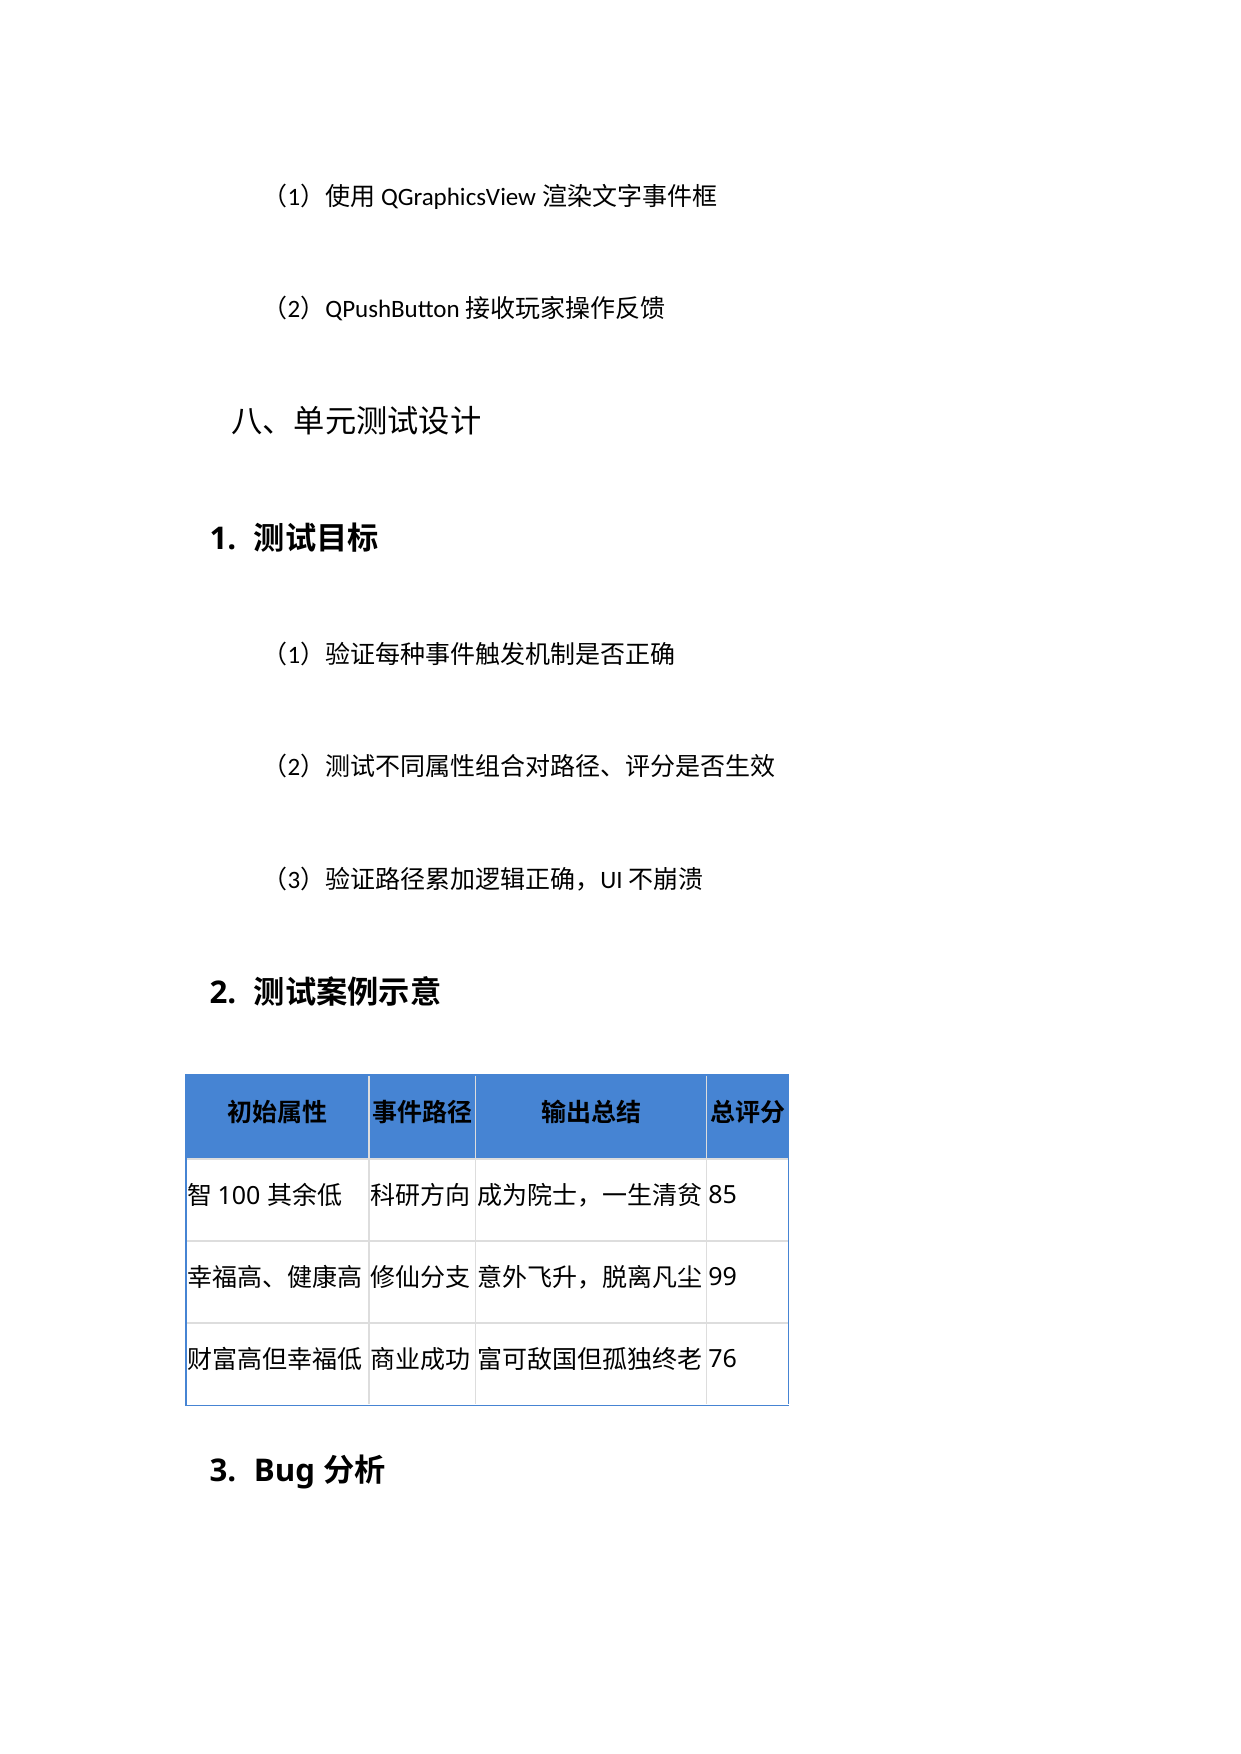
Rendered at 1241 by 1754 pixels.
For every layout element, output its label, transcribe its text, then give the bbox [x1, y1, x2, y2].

table_cell 99 [707, 1242, 788, 1322]
table_header [789, 1074, 797, 1158]
text （3）验证路径累加逻辑正确，UI 不崩溃 [262, 845, 1053, 910]
subtitle 测试案例示意 [209, 957, 1053, 1022]
subtitle 单元测试设计 [187, 387, 1053, 452]
text （2）测试不同属性组合对路径、评分是否生效 [262, 732, 1053, 797]
table_cell [789, 1240, 797, 1322]
table_cell 成为院士，一生清贫 [476, 1160, 706, 1240]
table_cell [789, 1158, 797, 1240]
table_cell 财富高但幸福低 [187, 1324, 368, 1404]
table_cell 85 [707, 1160, 788, 1240]
table_cell 商业成功 [370, 1324, 475, 1404]
table_header 输出总结 [476, 1076, 706, 1158]
text （1）验证每种事件触发机制是否正确 [262, 620, 1053, 685]
table_header 初始属性 [187, 1076, 368, 1158]
table_cell 修仙分支 [370, 1242, 475, 1322]
table_header 总评分 [707, 1076, 788, 1158]
subtitle 测试目标 [209, 503, 1053, 568]
table_header 事件路径 [370, 1076, 475, 1158]
subtitle Bug 分析 [209, 1435, 1053, 1500]
text （2）QPushButton 接收玩家操作反馈 [262, 274, 1053, 339]
text （1）使用 QGraphicsView 渲染文字事件框 [262, 162, 1053, 227]
table_cell 76 [707, 1324, 788, 1404]
table_cell 智100 其余低 [187, 1160, 368, 1240]
table_cell 意外飞升，脱离凡尘 [476, 1242, 706, 1322]
table_cell 科研方向 [370, 1160, 475, 1240]
table_cell 幸福高、健康高 [187, 1242, 368, 1322]
table_cell [789, 1322, 797, 1404]
table_cell 富可敌国但孤独终老 [476, 1324, 706, 1404]
